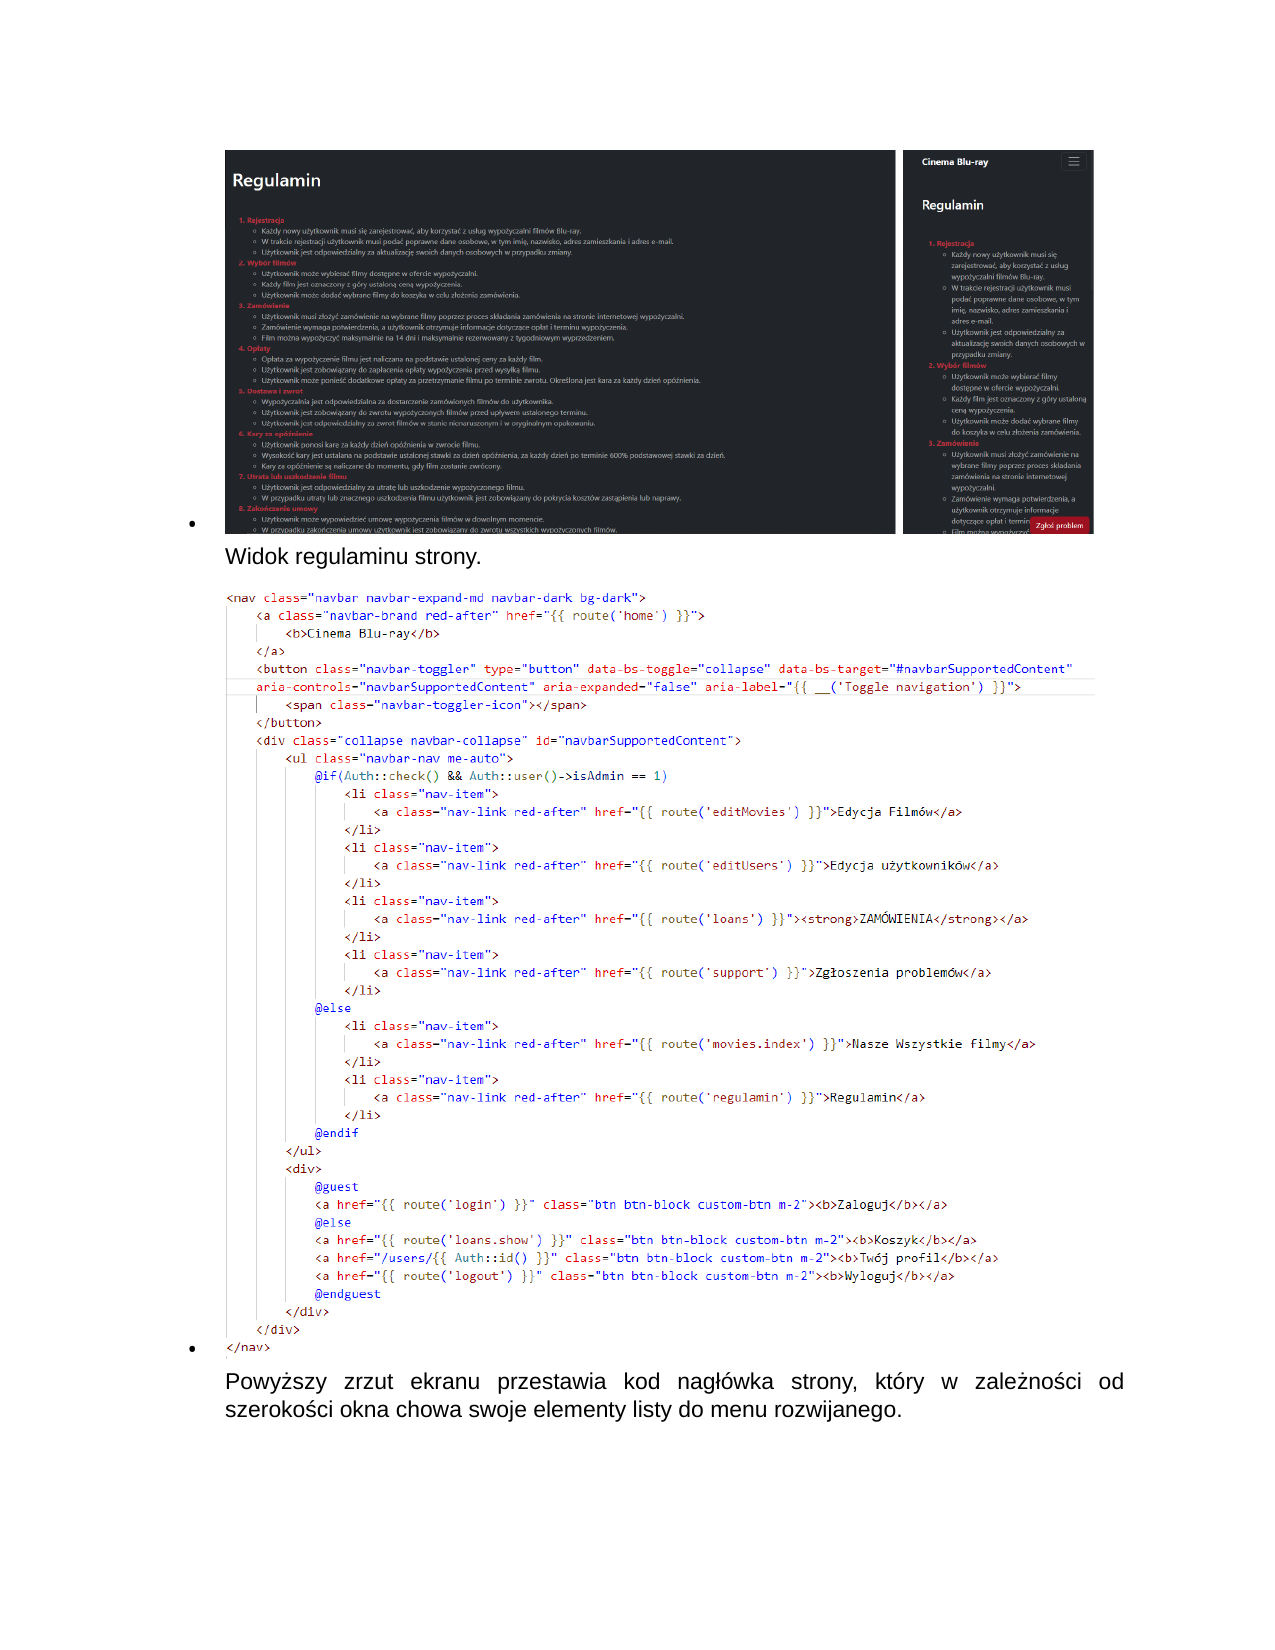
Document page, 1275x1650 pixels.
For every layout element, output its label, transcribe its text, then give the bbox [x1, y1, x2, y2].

picture [225, 588, 1096, 1359]
picture [225, 150, 1094, 534]
